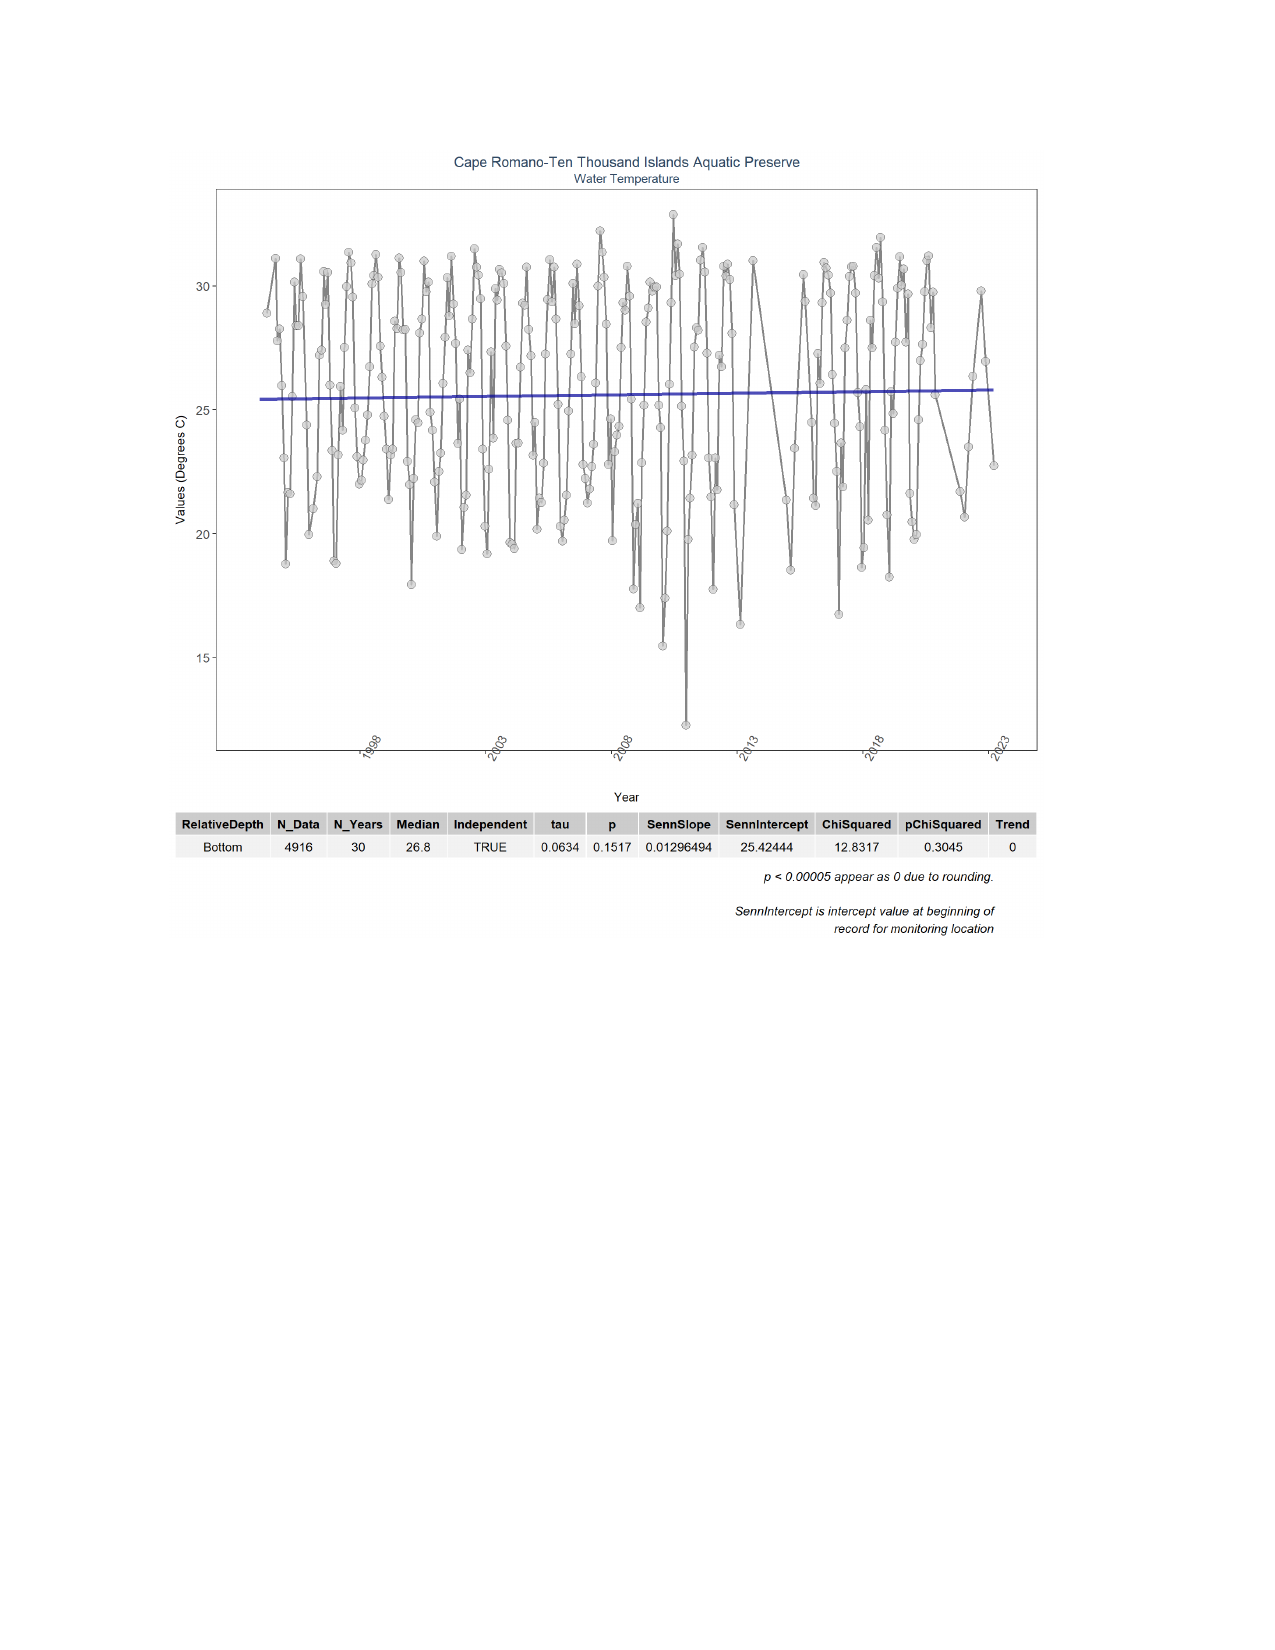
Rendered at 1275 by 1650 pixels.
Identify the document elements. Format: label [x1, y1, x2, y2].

picture [168, 150, 1044, 938]
